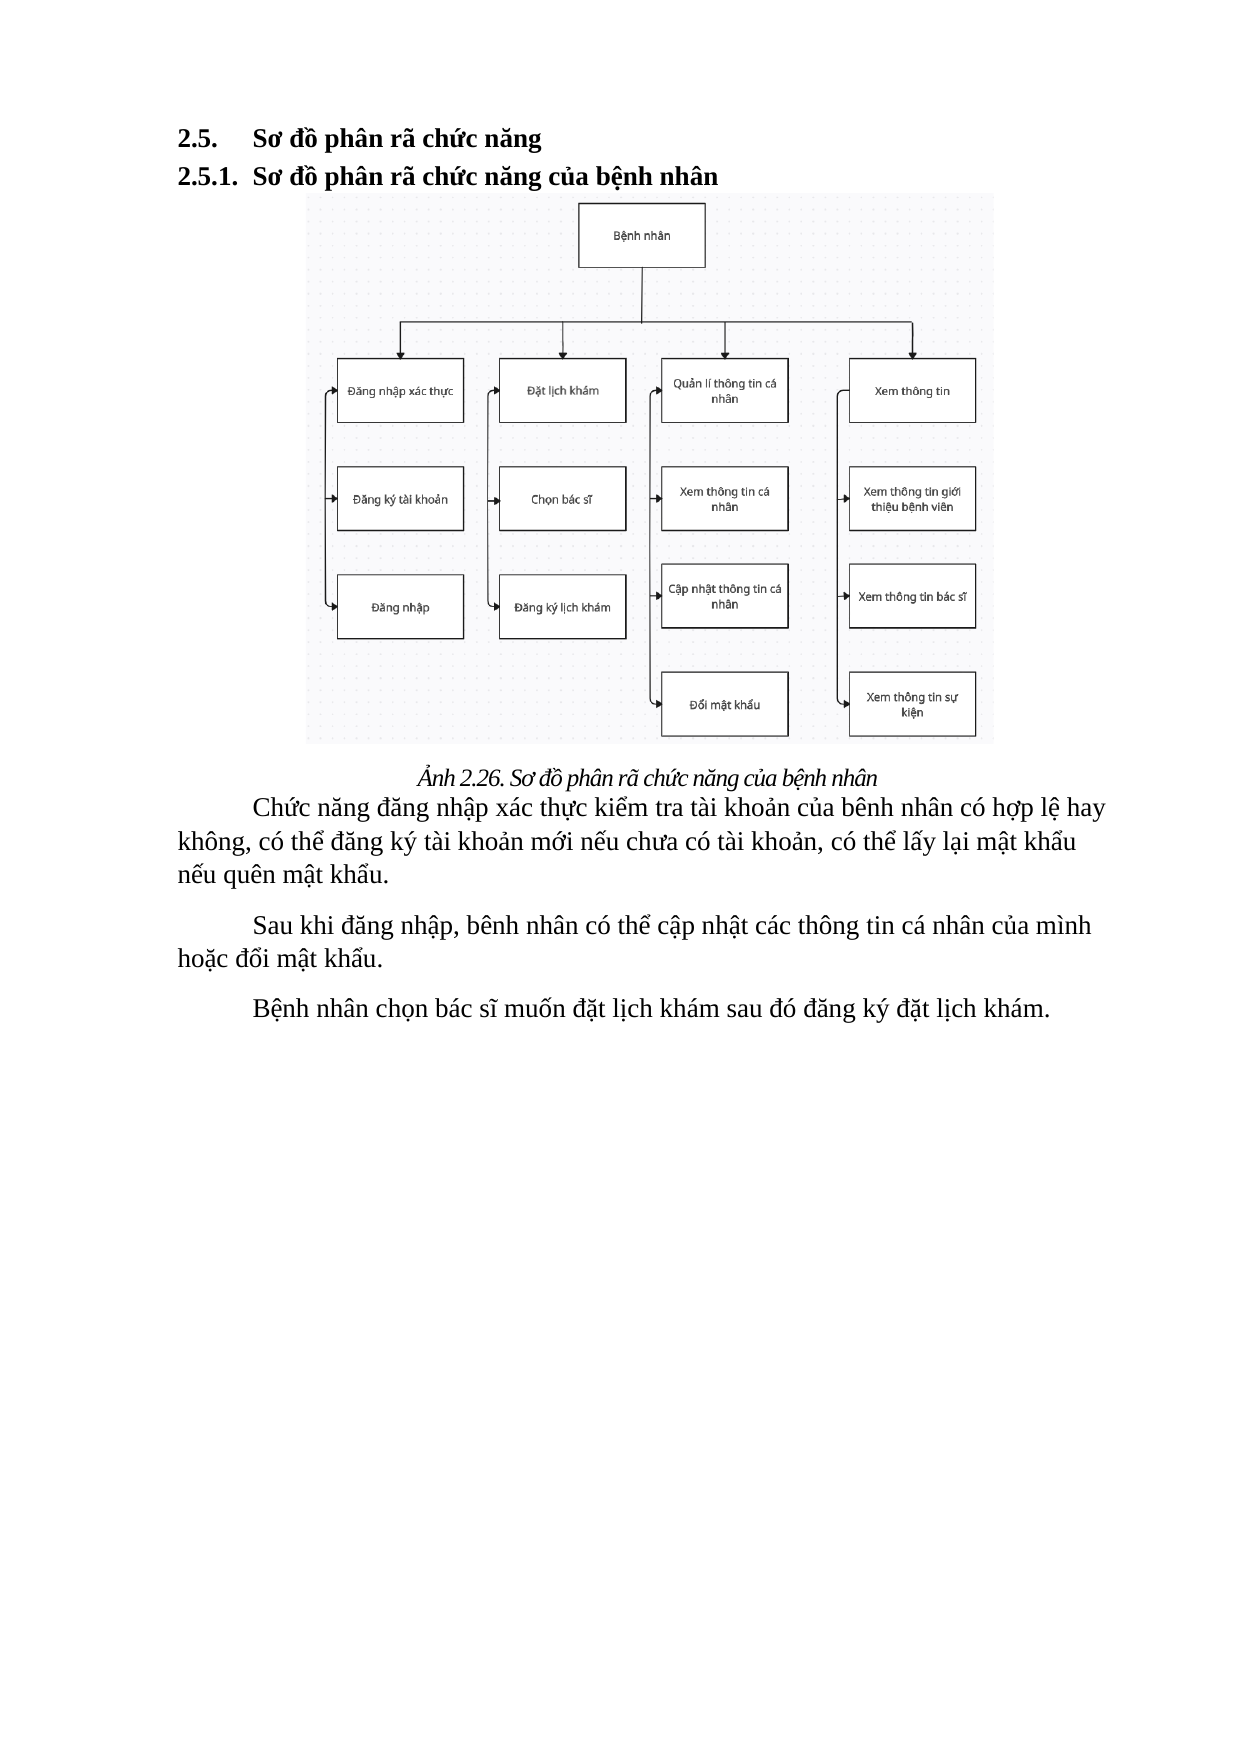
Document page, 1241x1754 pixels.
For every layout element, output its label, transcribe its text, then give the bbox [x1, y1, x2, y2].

picture [305, 193, 994, 744]
subtitle Sơ đồ phân rã chức năng của bệnh nhân [177, 160, 1122, 191]
text Bệnh nhân chọn bác sĩ muốn đặt lịch khám sau đó đăng ký đặt lịch khám. [177, 993, 1122, 1024]
title Ảnh 2.26. Sơ đồ phân rã chức năng của bệnh nhân [177, 763, 1122, 792]
text Sau khi đăng nhập, bênh nhân có thể cập nhật các thông tin cá nhân của mình hoặc đổi mật khẩu. [177, 909, 1122, 973]
subtitle Sơ đồ phân rã chức năng [177, 122, 1122, 153]
text Chức năng đăng nhập xác thực kiểm tra tài khoản của bênh nhân có hợp lệ hay không, có thể đăng ký tài khoản mới nếu chưa có tài khoản, có thể lấy lại mật khẩu nếu quên mật khẩu. [177, 792, 1122, 890]
